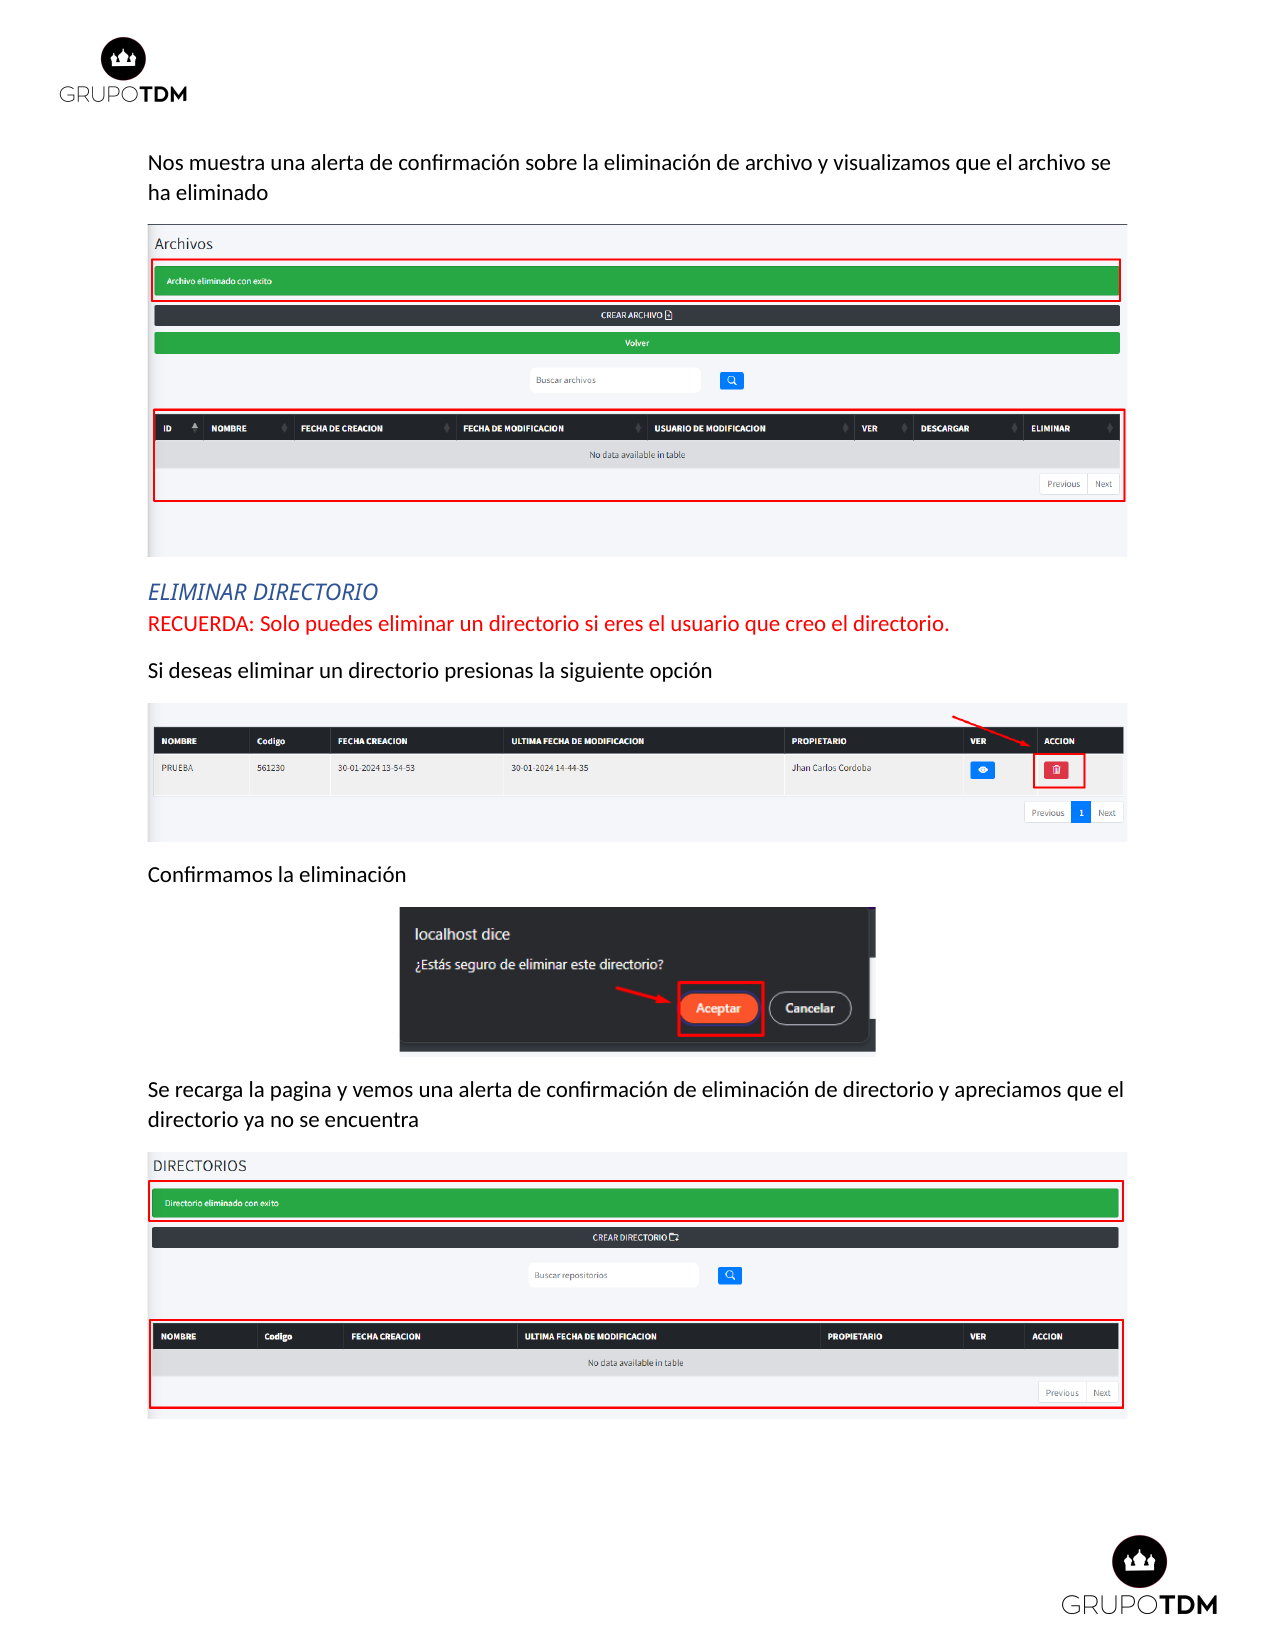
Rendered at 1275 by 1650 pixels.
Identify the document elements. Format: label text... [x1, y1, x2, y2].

text Si deseas eliminar un directorio presionas la siguiente opción [148, 656, 1127, 684]
text Confirmamos la eliminación [148, 860, 1127, 888]
subtitle ELIMINAR DIRECTORIO [148, 576, 1127, 607]
text Nos muestra una alerta de confirmación sobre la eliminación de archivo y visualizamos que el archivo se ha eliminado [148, 148, 1127, 206]
picture [51, 29, 196, 108]
picture [399, 907, 876, 1057]
picture [147, 1152, 1128, 1419]
picture [147, 703, 1128, 842]
picture [147, 224, 1128, 557]
picture [1054, 1527, 1227, 1622]
text RECUERDA: Solo puedes eliminar un directorio si eres el usuario que creo el directorio. [148, 609, 1127, 637]
text Se recarga la pagina y vemos una alerta de confirmación de eliminación de directorio y apreciamos que el directorio ya no se encuentra [148, 1075, 1127, 1133]
